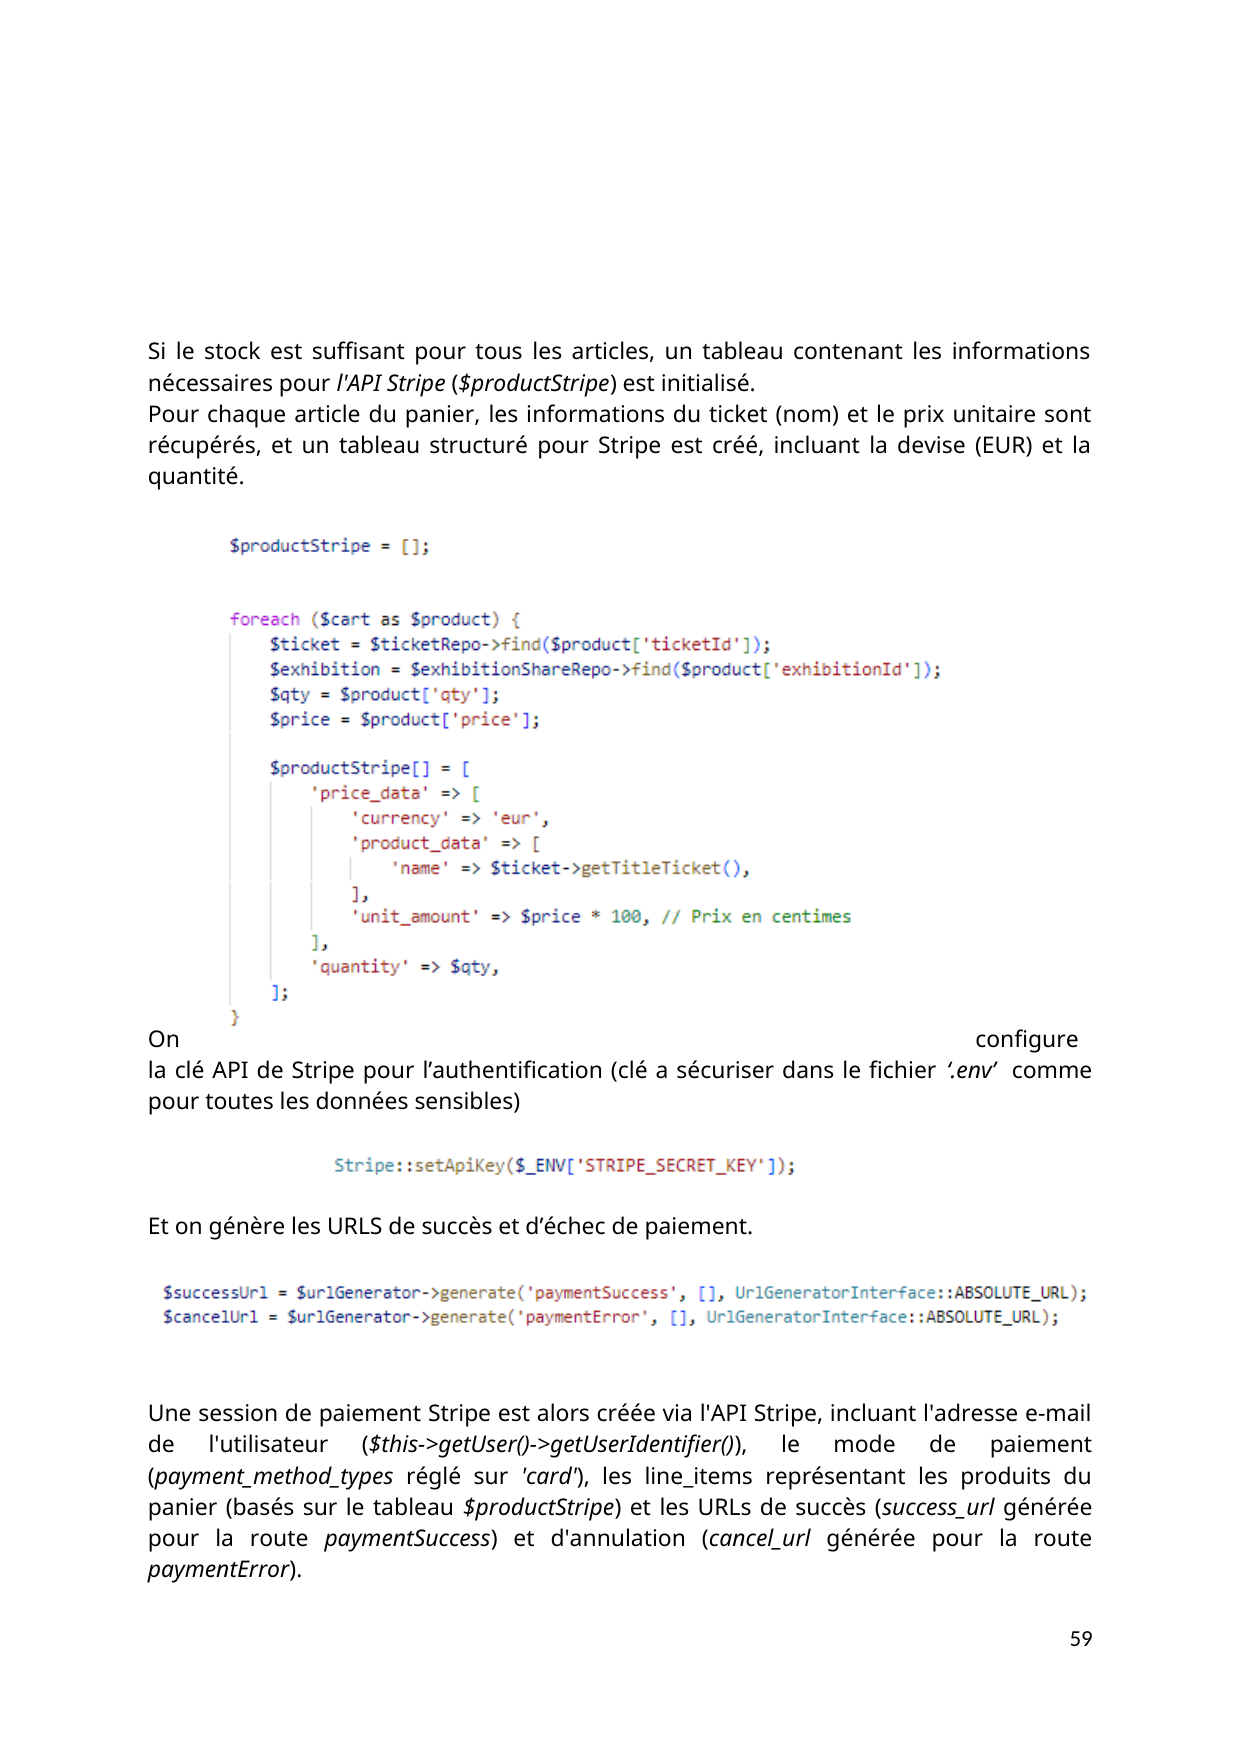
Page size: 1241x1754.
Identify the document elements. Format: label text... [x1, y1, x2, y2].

picture [327, 1148, 837, 1183]
picture [217, 527, 957, 1037]
text Une session de paiement Stripe est alors créée via l'API Stripe, incluant l'adresse e-mail de l'utilisateur ($this->getUser()->getUserIdentifier()), le mode de paiement (payment_method_types réglé sur 'card'), les line_items représentant les produits du panier (basés sur le tableau $productStripe) et les URLs de succès (success_url générée pour la route paymentSuccess) et d'annulation (cancel_url générée pour la route paymentError). [148, 1397, 1092, 1584]
picture [148, 1273, 1094, 1335]
text On configure la clé API de Stripe pour l’authentification (clé a sécuriser dans le fichier ‘.env’ comme pour toutes les données sensibles) [148, 1023, 1092, 1116]
text Pour chaque article du panier, les informations du ticket (nom) et le prix unitaire sont récupérés, et un tableau structuré pour Stripe est créé, incluant la devise (EUR) et la quantité. [148, 398, 1092, 491]
text Si le stock est suffisant pour tous les articles, un tableau contenant les informations nécessaires pour l'API Stripe ($productStripe) est initialisé. [148, 335, 1092, 398]
text Et on génère les URLS de succès et d’échec de paiement. [148, 1210, 1092, 1241]
